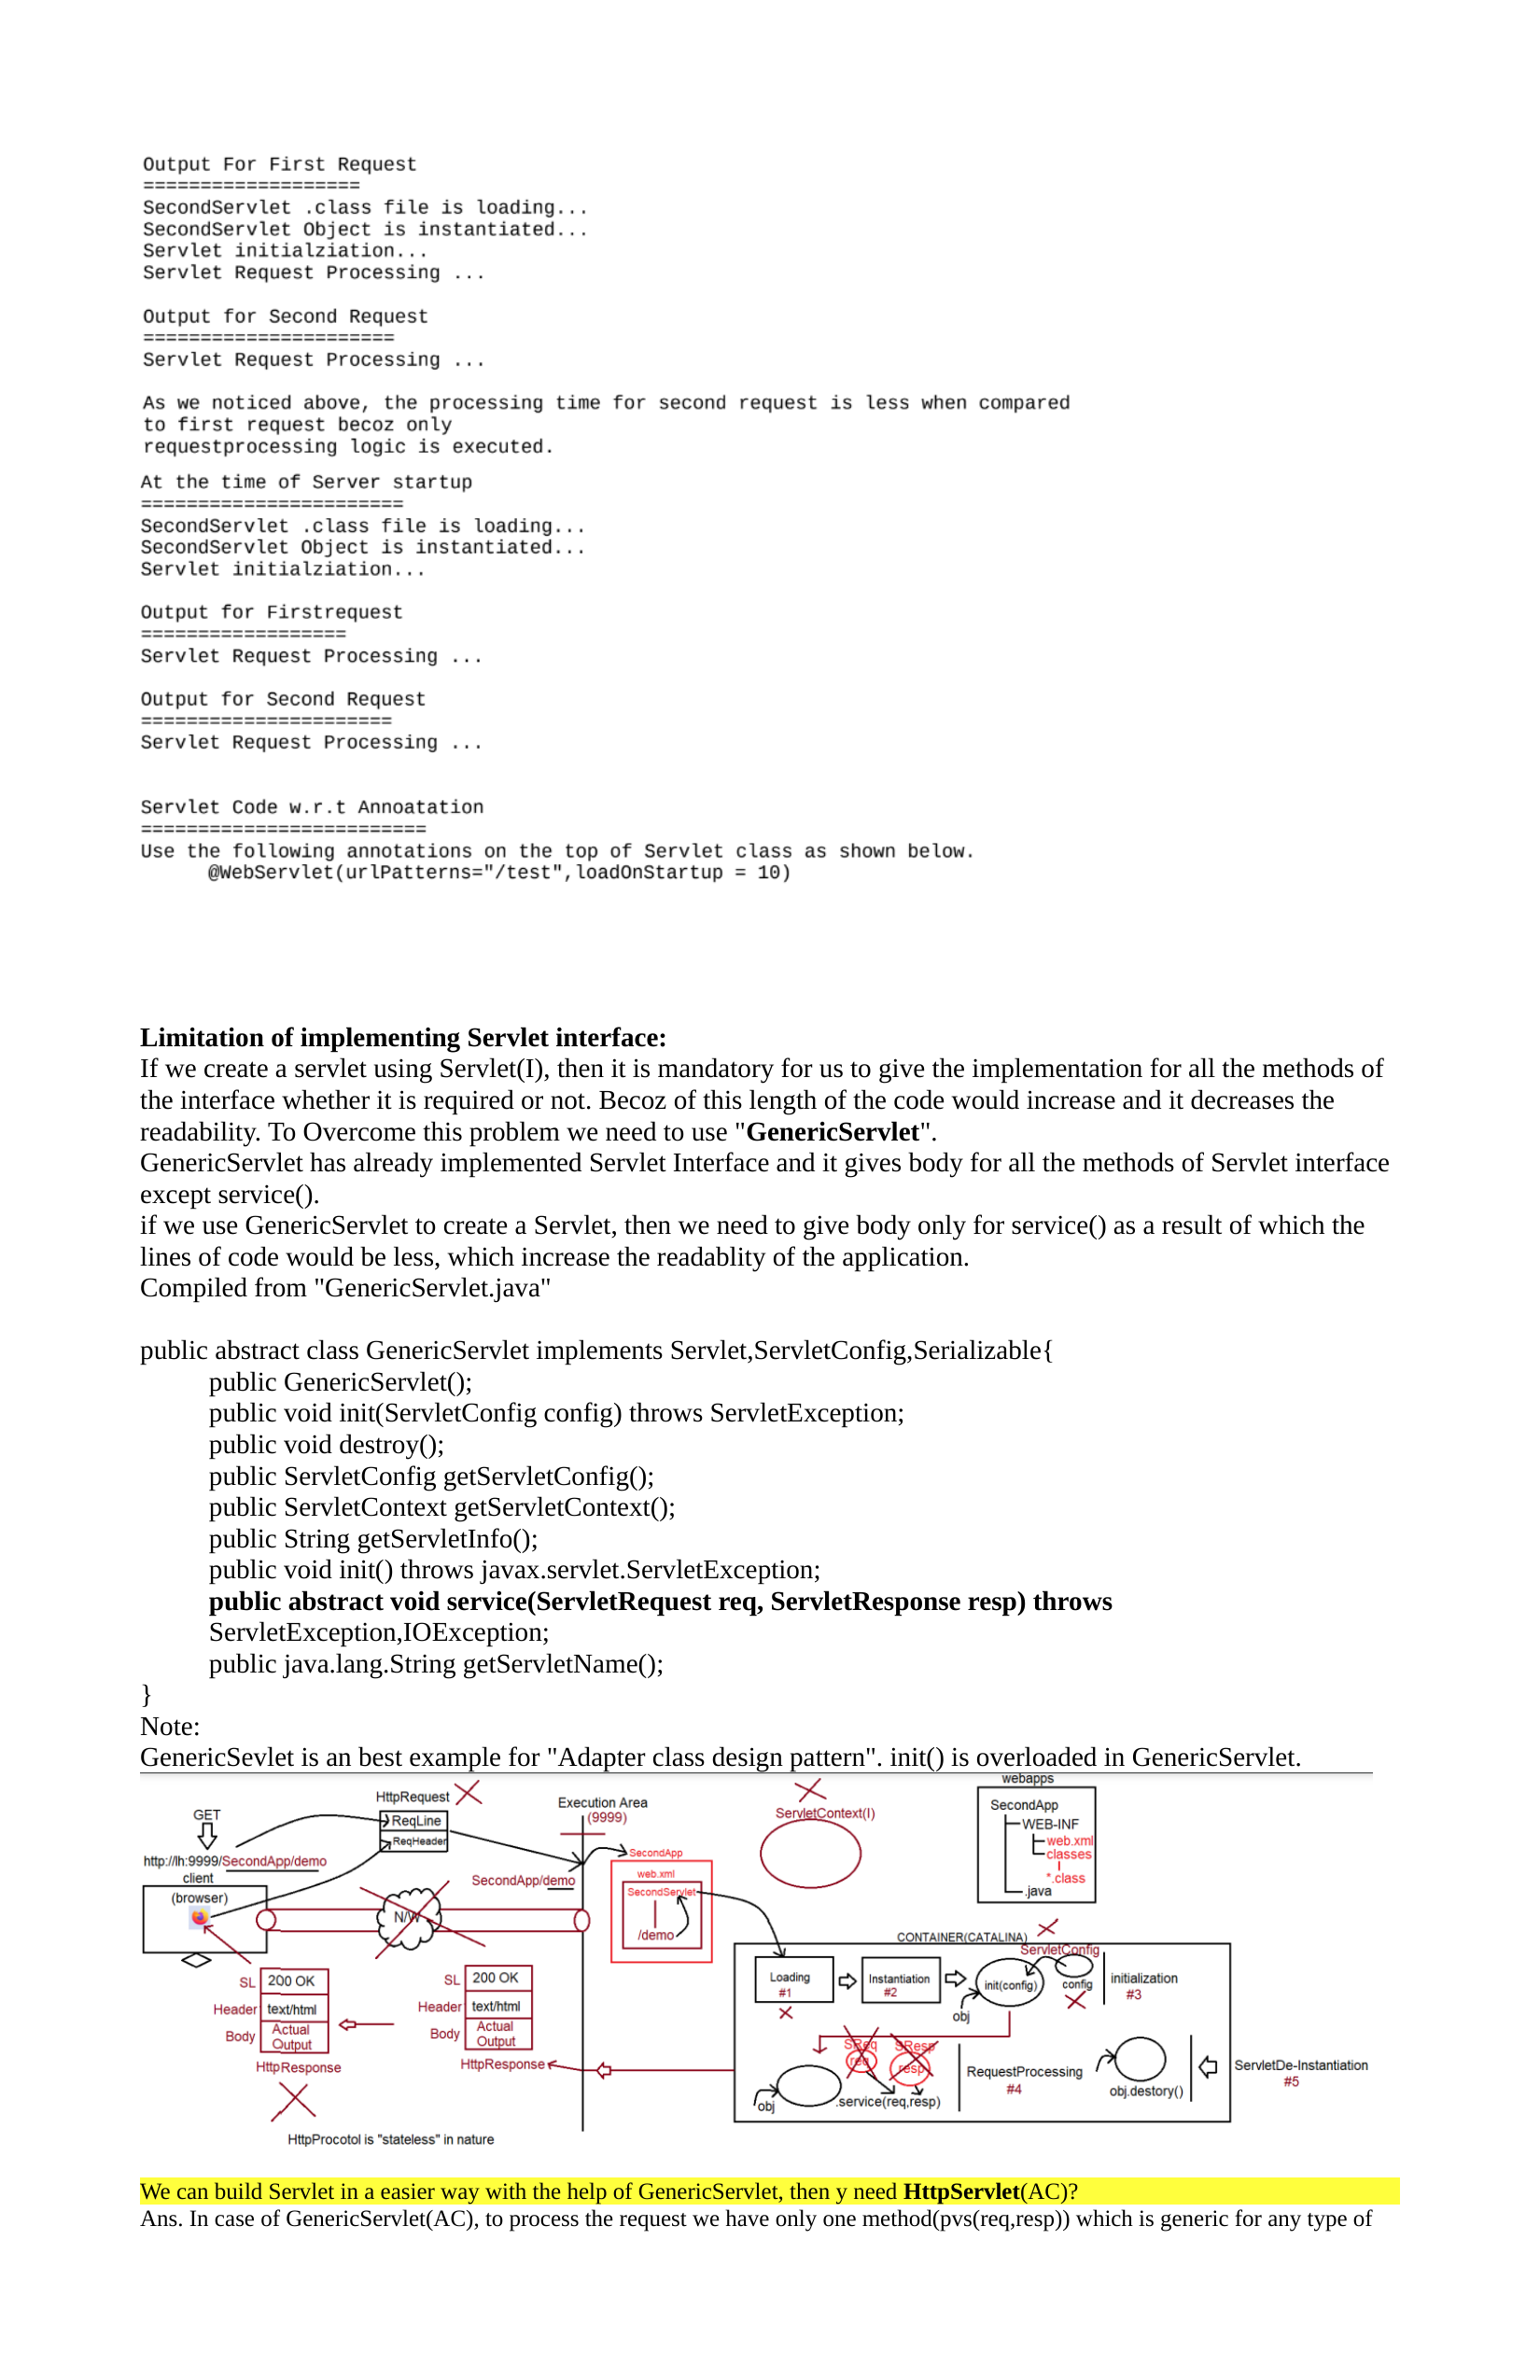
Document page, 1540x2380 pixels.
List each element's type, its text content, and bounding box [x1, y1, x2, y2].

text public ServletConfig getServletConfig(); [209, 1460, 1400, 1491]
text Compiled from "GenericServlet.java" [140, 1271, 1400, 1303]
text except service(). [140, 1178, 1400, 1209]
picture [140, 140, 1073, 896]
text public void init(ServletConfig config) throws ServletException; [209, 1397, 1400, 1428]
text GenericSevlet is an best example for "Adapter class design pattern". init() is overloaded in GenericServlet. [140, 1742, 1400, 1772]
text We can build Servlet in a easier way with the help of GenericServlet, then y need HttpServlet(AC)? [140, 2177, 1400, 2205]
text Note: [140, 1710, 1400, 1742]
text public void init() throws javax.servlet.ServletException; [209, 1553, 1400, 1585]
text public String getServletInfo(); [209, 1522, 1400, 1553]
text public ServletContext getServletContext(); [209, 1491, 1400, 1522]
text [140, 2205, 1400, 2232]
text lines of code would be less, which increase the readablity of the application. [140, 1240, 1400, 1271]
text Limitation of implementing Servlet interface: [140, 1021, 1400, 1053]
text public abstract void service(ServletRequest req, ServletResponse resp) throws ServletException,IOException; [209, 1585, 1400, 1647]
text public GenericServlet(); [209, 1365, 1400, 1397]
text if we use GenericServlet to create a Servlet, then we need to give body only for service() as a result of which the [140, 1209, 1400, 1240]
text public java.lang.String getServletName(); [209, 1647, 1400, 1678]
text } [140, 1678, 1400, 1710]
picture [140, 1772, 1373, 2147]
text GenericServlet has already implemented Servlet Interface and it gives body for all the methods of Servlet interface [140, 1146, 1400, 1178]
text public abstract class GenericServlet implements Servlet,ServletConfig,Serializable{ [140, 1334, 1400, 1365]
text If we create a servlet using Servlet(I), then it is mandatory for us to give the implementation for all the methods of the interface whether it is required or not. Becoz of this length of the code would increase and it decreases the readability. To Overcome this problem we need to use "GenericServlet". [140, 1053, 1400, 1146]
text public void destroy(); [209, 1428, 1400, 1460]
